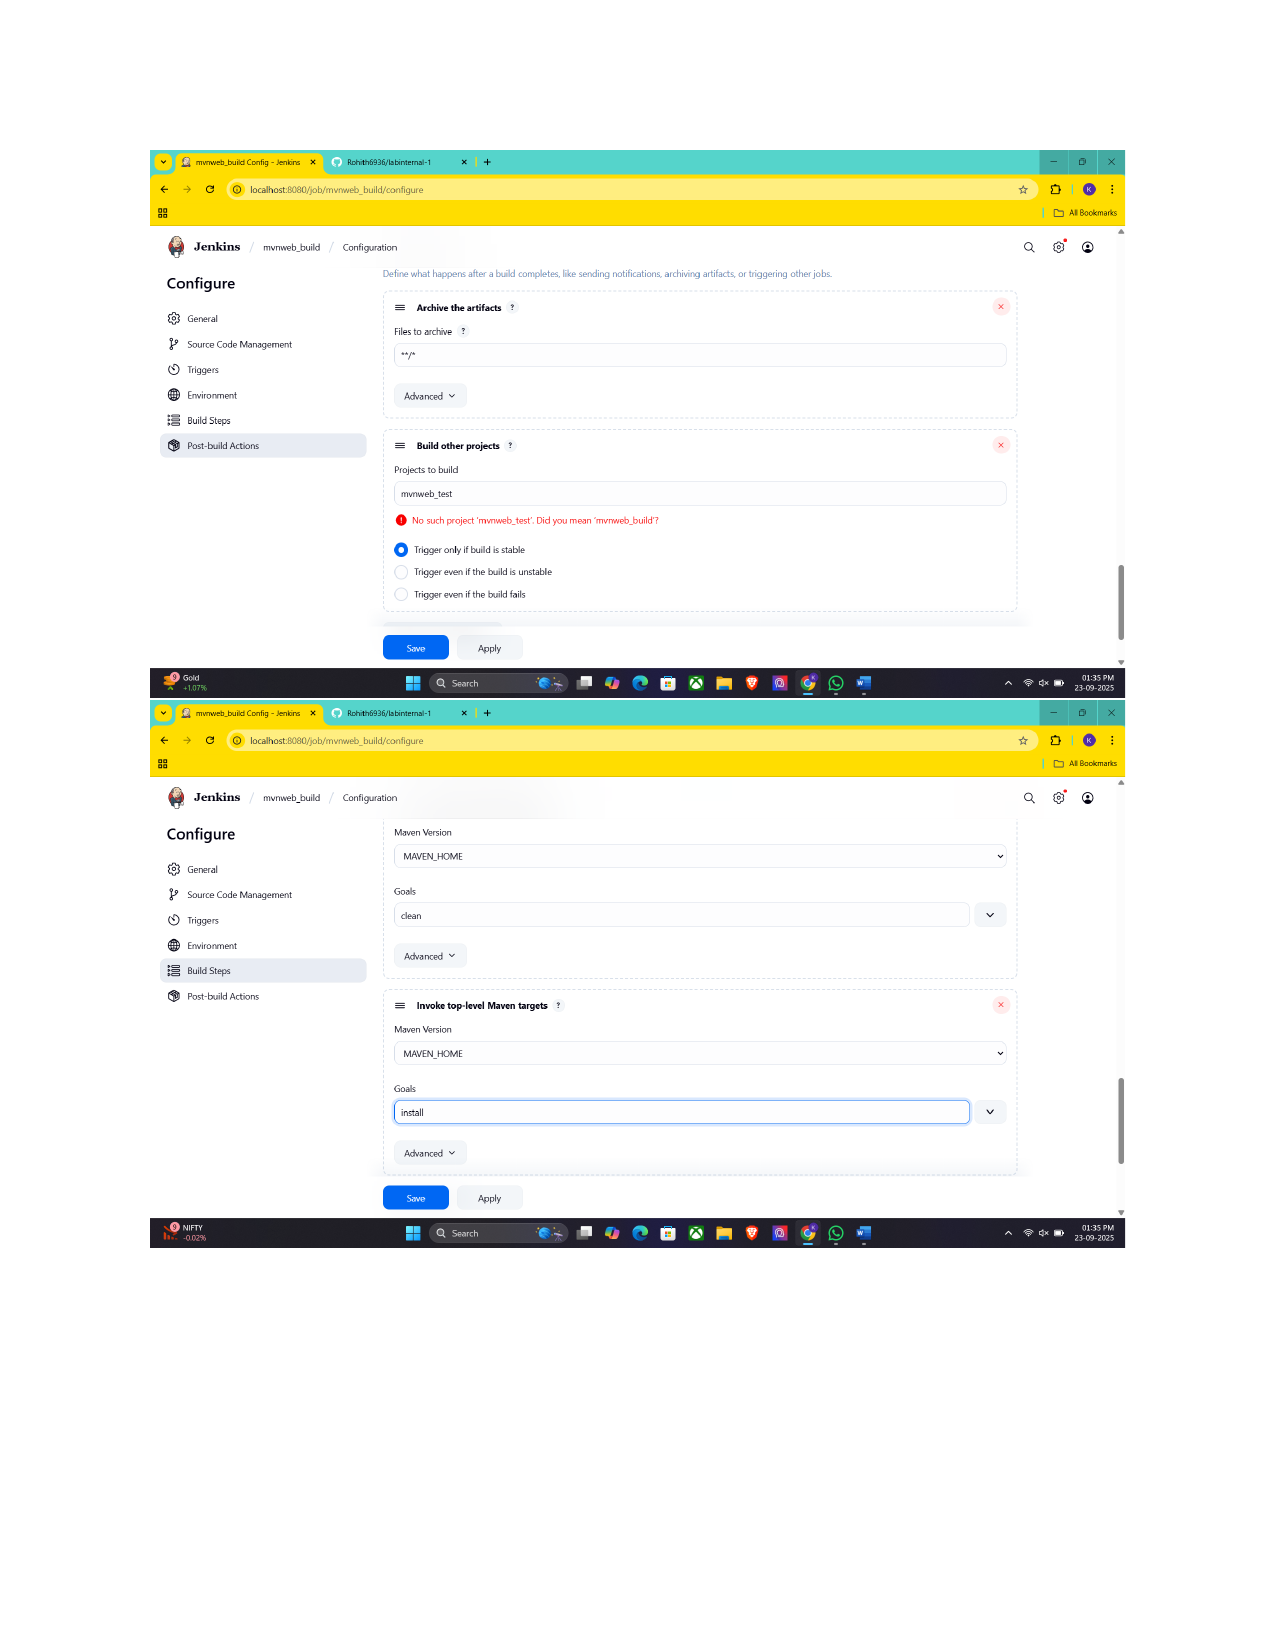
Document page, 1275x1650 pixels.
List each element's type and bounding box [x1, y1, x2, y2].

picture [150, 700, 1125, 1248]
picture [150, 150, 1125, 698]
